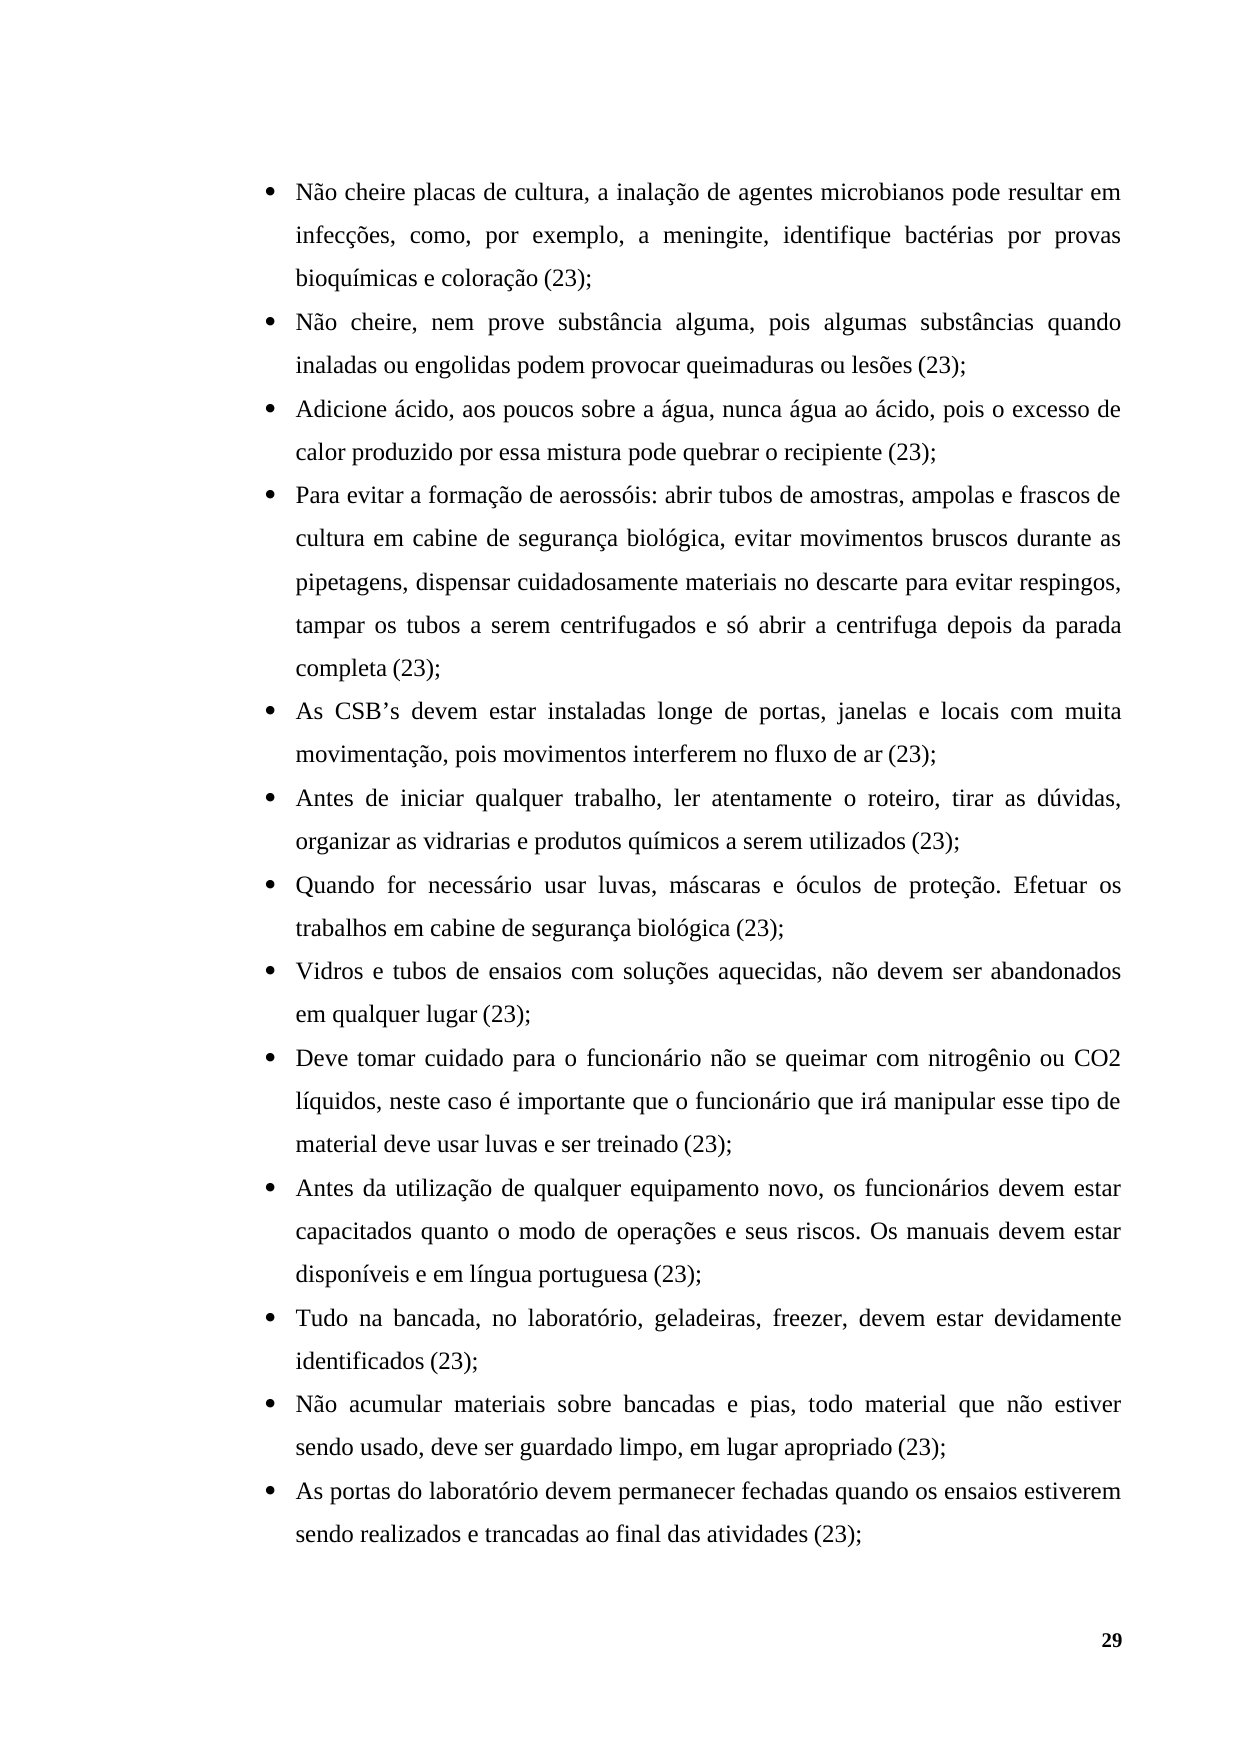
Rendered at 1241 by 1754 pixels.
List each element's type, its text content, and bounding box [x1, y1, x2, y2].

list Não cheire placas de cultura, a inalação de agentes microbianos pode resultar em infecções, como, por exemplo, a meningite, identifique bactérias por provas bioquímicas e coloração ; [266, 177, 1122, 292]
list Antes de iniciar qualquer trabalho, ler atentamente o roteiro, tirar as dúvidas, organizar as vidrarias e produtos químicos a serem utilizados ; [266, 783, 1122, 855]
list Vidros e tubos de ensaios com soluções aquecidas, não devem ser abandonados em qualquer lugar ; [266, 956, 1122, 1028]
list Não acumular materiais sobre bancadas e pias, todo material que não estiver sendo usado, deve ser guardado limpo, em lugar apropriado ; [266, 1389, 1122, 1461]
list Deve tomar cuidado para o funcionário não se queimar com nitrogênio ou CO2 líquidos, neste caso é importante que o funcionário que irá manipular esse tipo de material deve usar luvas e ser treinado ; [266, 1043, 1122, 1158]
list Adicione ácido, aos poucos sobre a água, nunca água ao ácido, pois o excesso de calor produzido por essa mistura pode quebrar o recipiente ; [266, 394, 1122, 466]
list Não cheire, nem prove substância alguma, pois algumas substâncias quando inaladas ou engolidas podem provocar queimaduras ou lesões ; [266, 307, 1122, 379]
list As portas do laboratório devem permanecer fechadas quando os ensaios estiverem sendo realizados e trancadas ao final das atividades ; [266, 1476, 1122, 1548]
list As CSB’s devem estar instaladas longe de portas, janelas e locais com muita movimentação, pois movimentos interferem no fluxo de ar ; [266, 696, 1122, 768]
list Tudo na bancada, no laboratório, geladeiras, freezer, devem estar devidamente identificados ; [266, 1303, 1122, 1375]
list Antes da utilização de qualquer equipamento novo, os funcionários devem estar capacitados quanto o modo de operações e seus riscos. Os manuais devem estar disponíveis e em língua portuguesa ; [266, 1173, 1122, 1288]
list Para evitar a formação de aerossóis: abrir tubos de amostras, ampolas e frascos de cultura em cabine de segurança biológica, evitar movimentos bruscos durante as pipetagens, dispensar cuidadosamente materiais no descarte para evitar respingos, tampar os tubos a serem centrifugados e só abrir a centrifuga depois da parada completa ; [266, 480, 1122, 682]
list Quando for necessário usar luvas, máscaras e óculos de proteção. Efetuar os trabalhos em cabine de segurança biológica ; [266, 870, 1122, 942]
